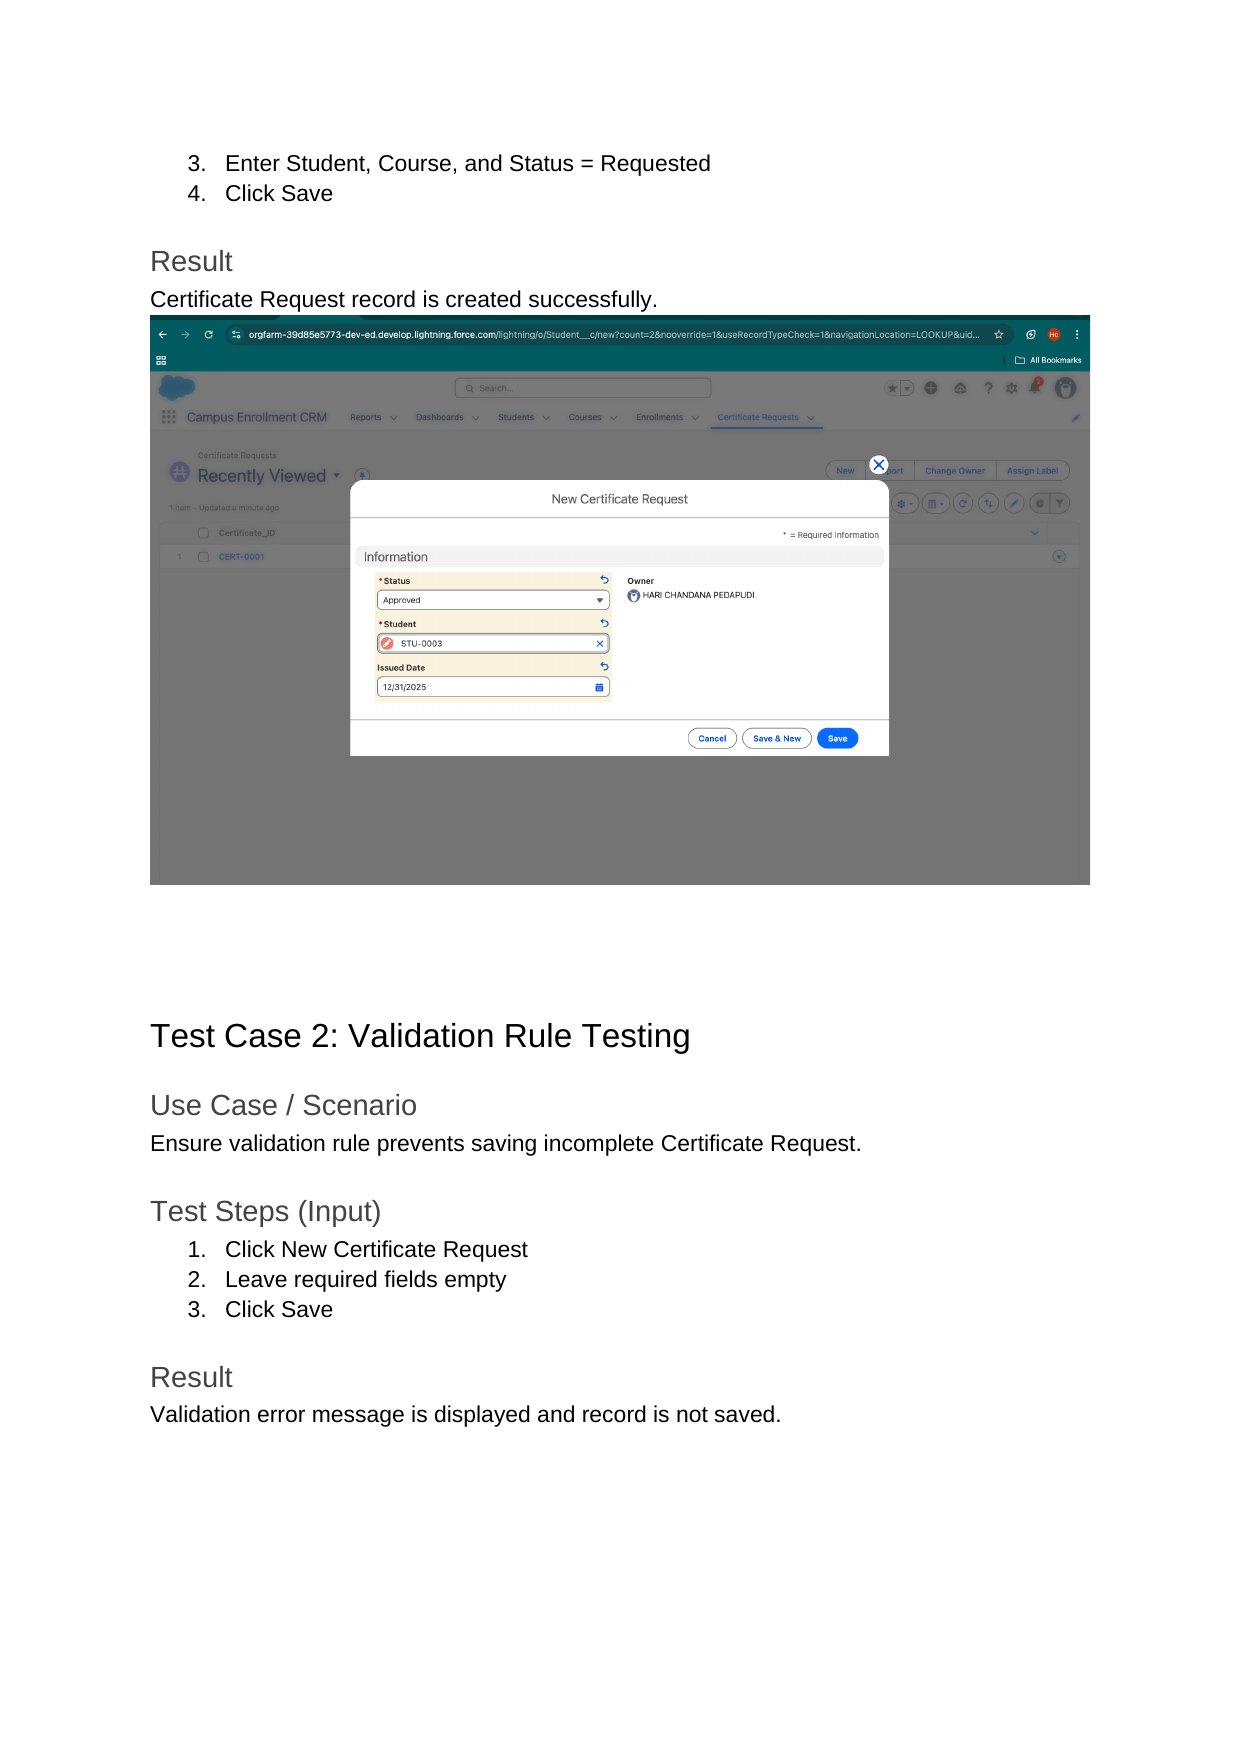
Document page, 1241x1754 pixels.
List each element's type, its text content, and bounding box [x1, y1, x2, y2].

subtitle Test Case 2: Validation Rule Testing [150, 1017, 1090, 1055]
list Enter Student, Course, and Status = Requested [187, 150, 1090, 176]
picture [150, 315, 1091, 885]
text Certificate Request record is created successfully. [150, 286, 1090, 312]
list Click Save [187, 1296, 1090, 1322]
subtitle Result [150, 1359, 1090, 1393]
subtitle Test Steps (Input) [150, 1194, 1090, 1227]
text Validation error message is displayed and record is not saved. [150, 1401, 1090, 1428]
text Ensure validation rule prevents saving incomplete Certificate Request. [150, 1130, 1090, 1157]
list Leave required fields empty [187, 1266, 1090, 1292]
subtitle Result [150, 244, 1090, 277]
list Click New Certificate Request [187, 1236, 1090, 1262]
subtitle Use Case / Scenario [150, 1088, 1090, 1122]
list Click Save [187, 180, 1090, 207]
